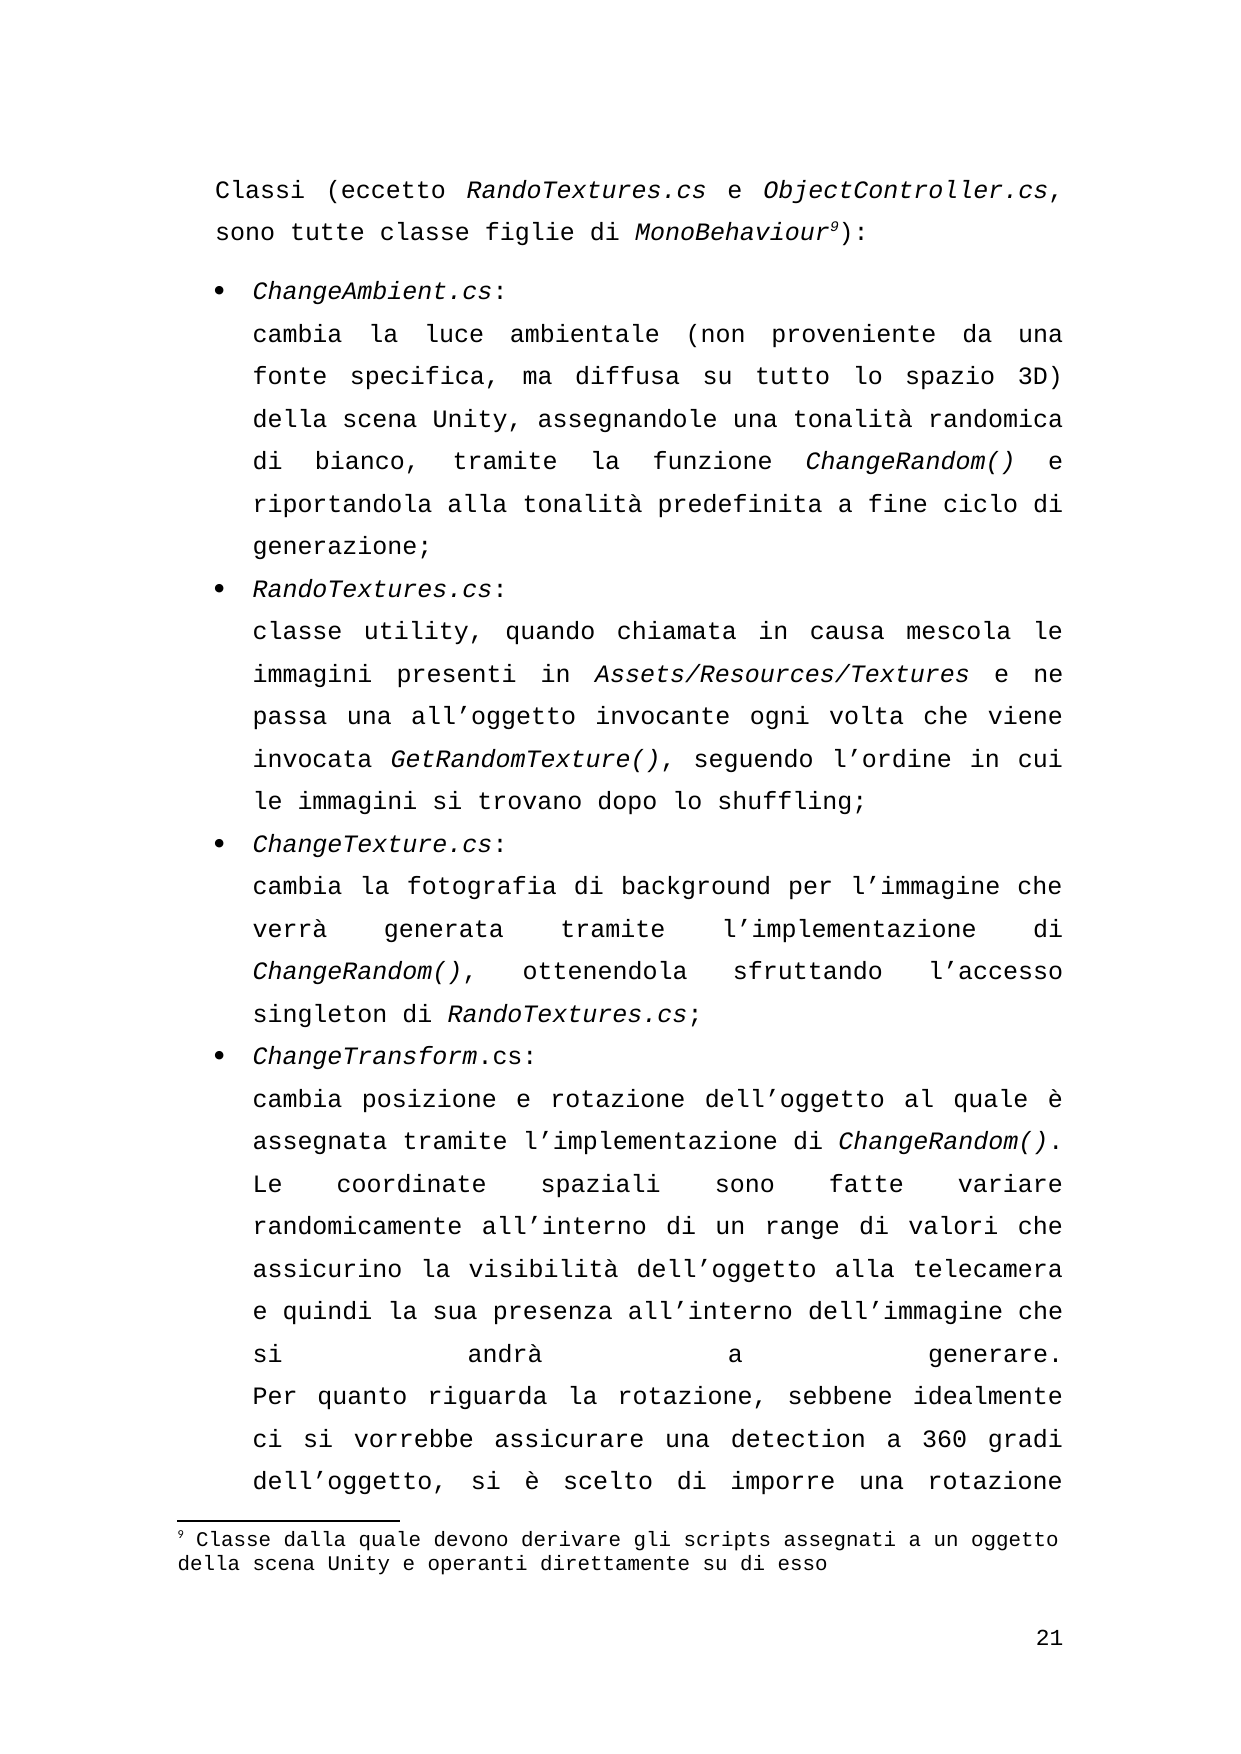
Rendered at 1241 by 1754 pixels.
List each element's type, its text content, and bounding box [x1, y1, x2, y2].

list ChangeAmbient.cs: cambia la luce ambientale (non proveniente da una fonte specifica, ma diffusa su tutto lo spazio 3D) della scena Unity, assegnandole una tonalità randomica di bianco, tramite la funzione ChangeRandom() e riportandola alla tonalità predefinita a fine ciclo di generazione; [215, 279, 1063, 562]
text Classi (eccetto RandoTextures.cs e ObjectController.cs, sono tutte classe figlie di MonoBehaviour): [215, 177, 1063, 248]
list ChangeTexture.cs: cambia la fotografia di background per l’immagine che verrà generata tramite l’implementazione di ChangeRandom(), ottenendola sfruttando l’accesso singleton di RandoTextures.cs; [215, 831, 1063, 1030]
list RandoTextures.cs: classe utility, quando chiamata in causa mescola le immagini presenti in Assets/Resources/Textures e ne passa una all’oggetto invocante ogni volta che viene invocata GetRandomTexture(), seguendo l’ordine in cui le immagini si trovano dopo lo shuffling; [215, 576, 1063, 817]
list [215, 1044, 1063, 1497]
